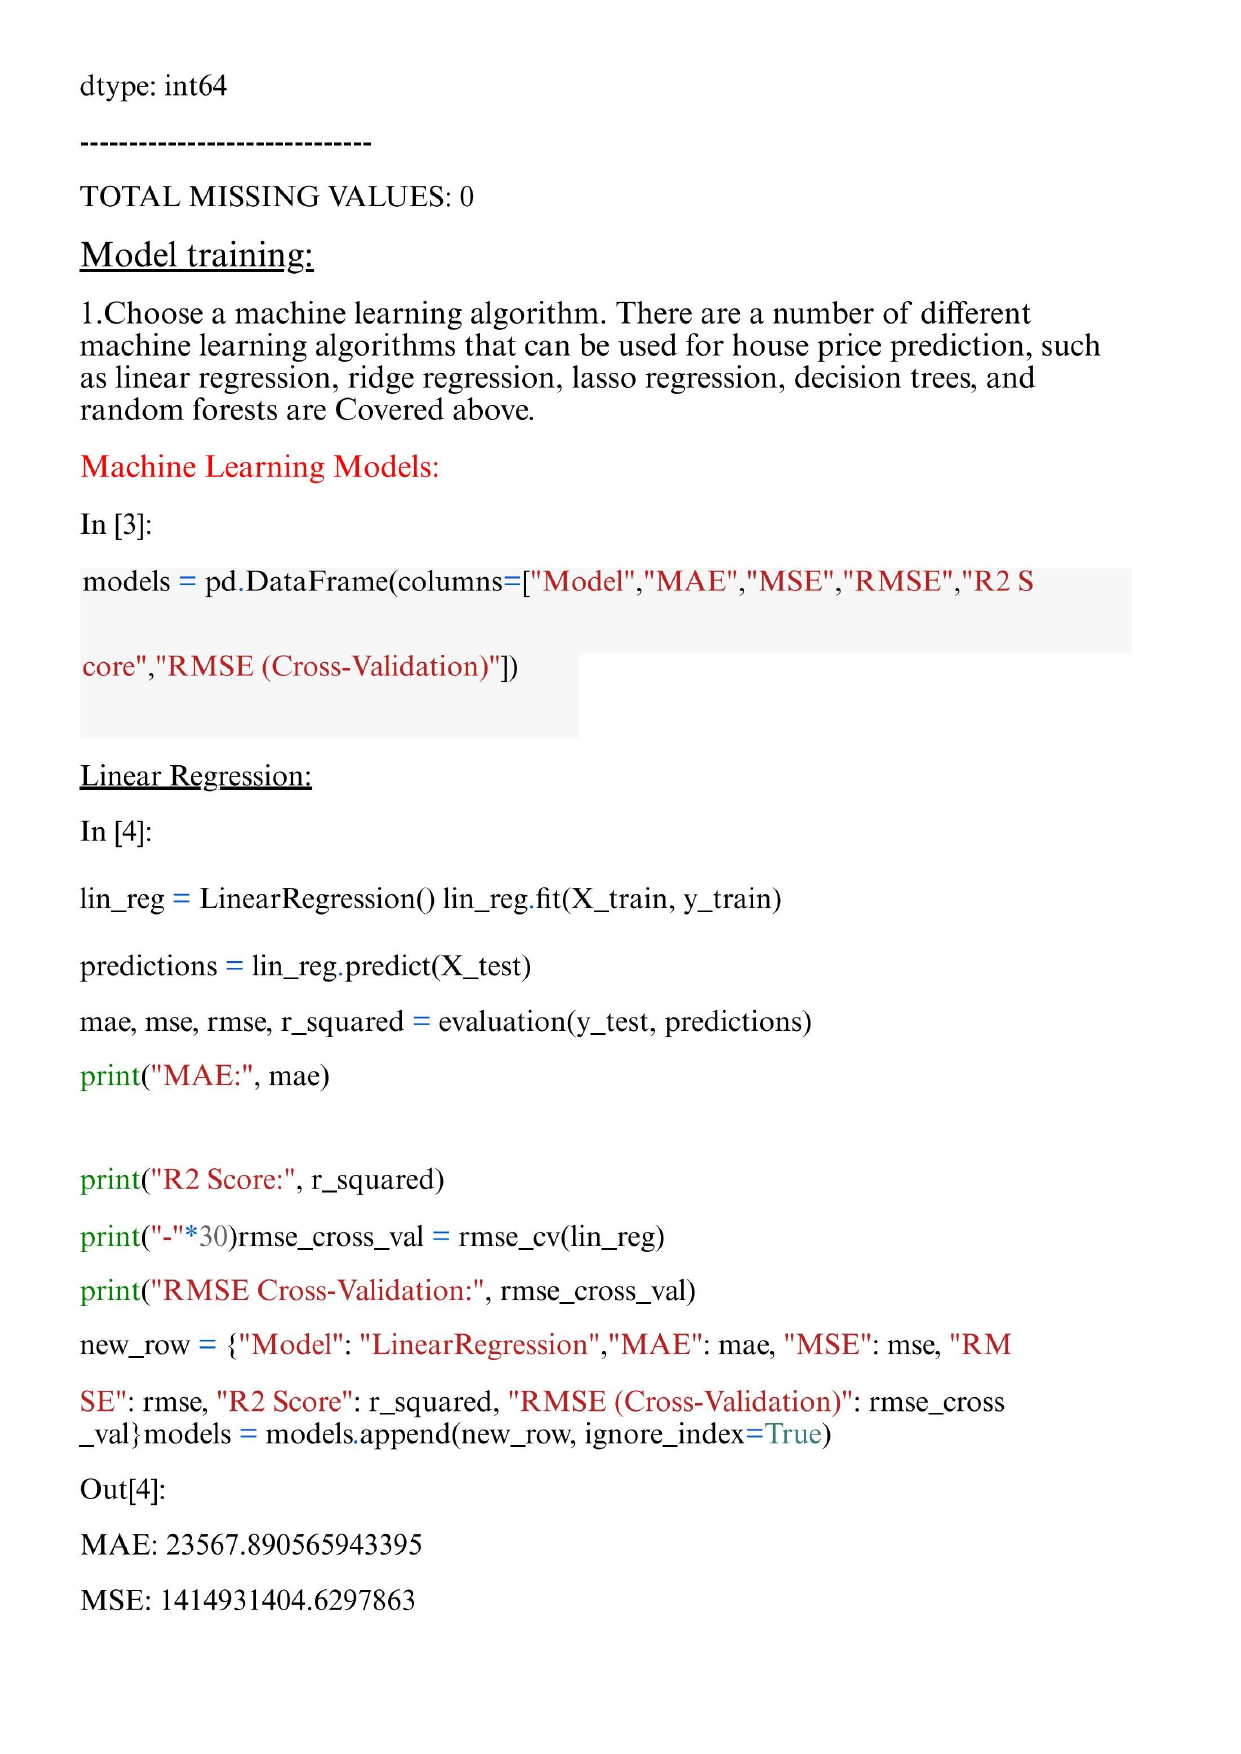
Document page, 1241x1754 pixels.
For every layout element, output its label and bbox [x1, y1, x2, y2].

picture [72, 72, 1133, 1612]
